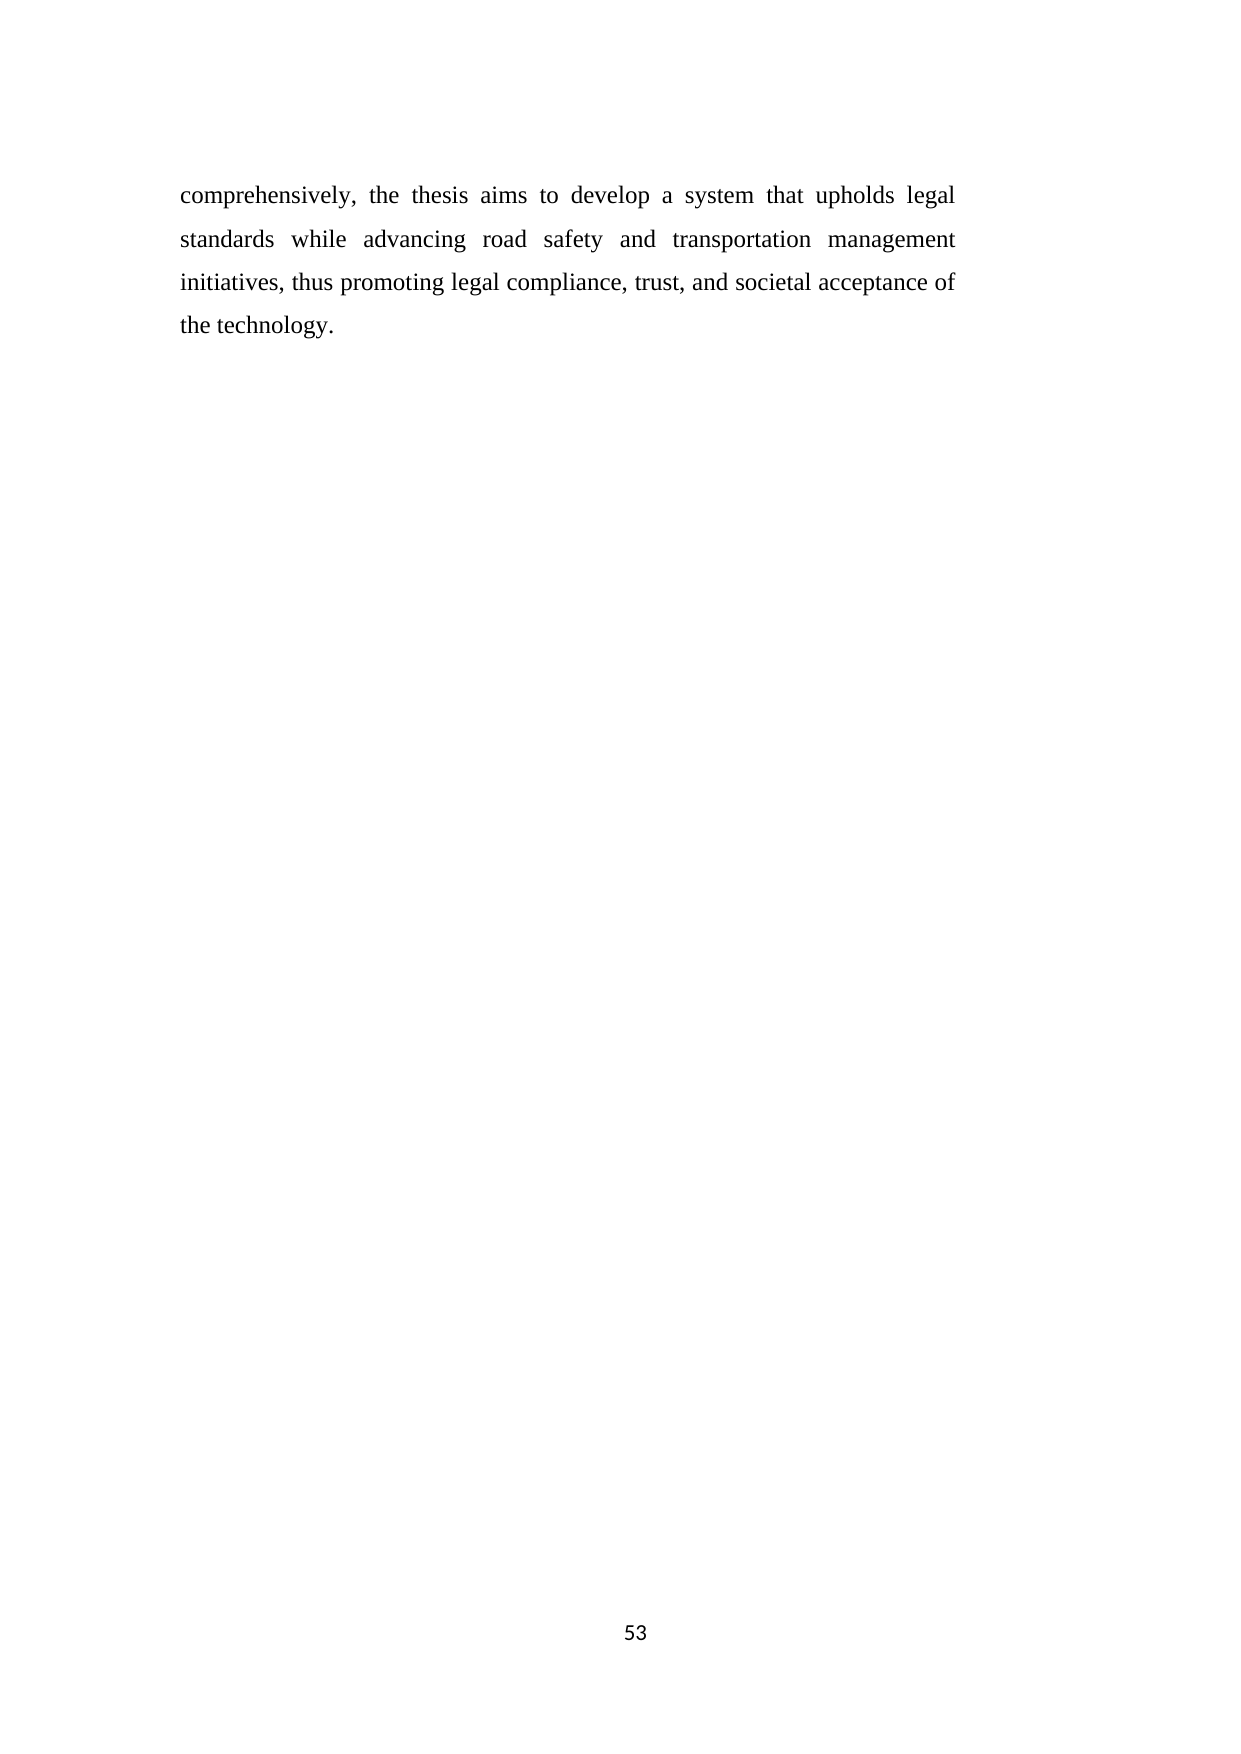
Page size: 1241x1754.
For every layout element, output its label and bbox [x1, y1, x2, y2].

text [180, 181, 956, 339]
